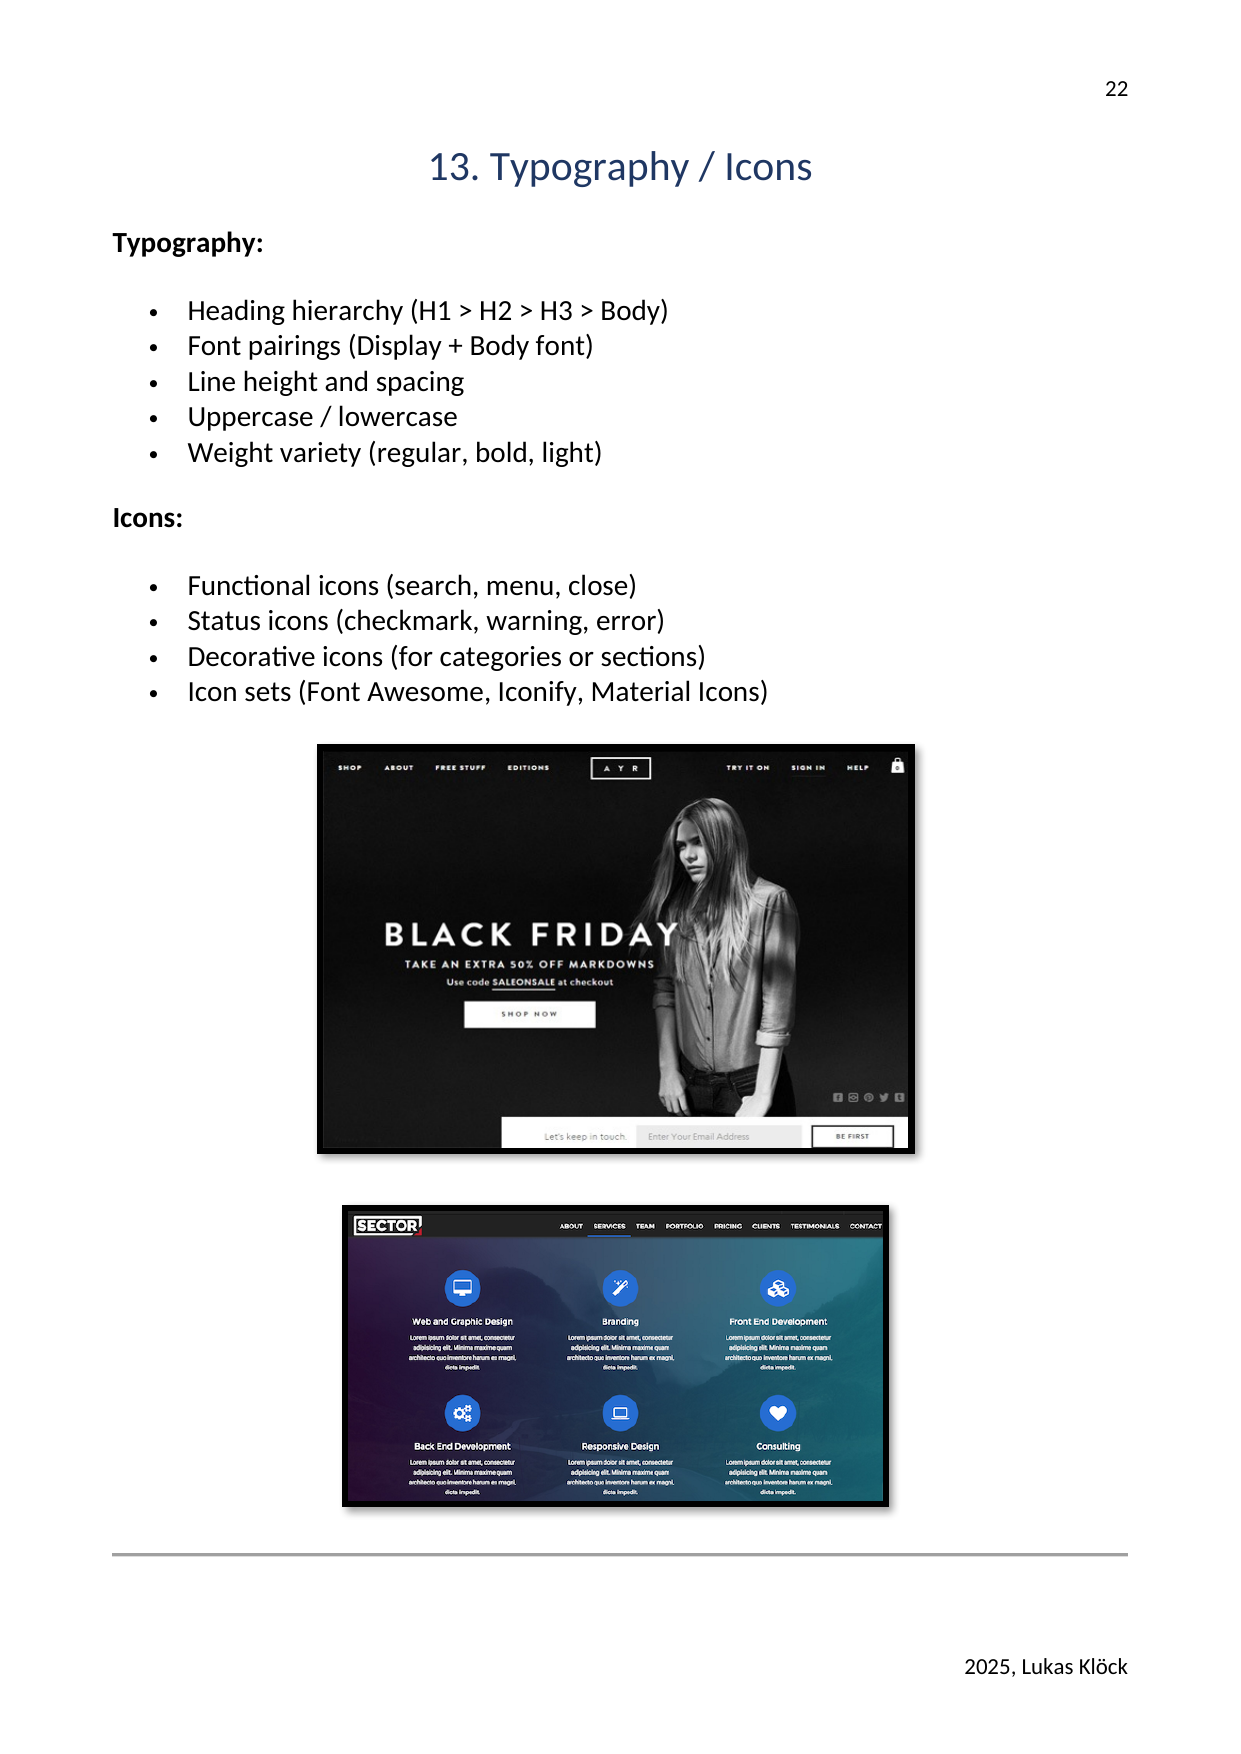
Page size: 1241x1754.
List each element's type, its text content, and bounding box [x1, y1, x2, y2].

list Uppercase / lowercase [150, 398, 1128, 434]
list Font pairings (Display + Body font) [150, 327, 1128, 363]
list Line height and spacing [150, 363, 1128, 398]
list Heading hierarchy (H1 > H2 > H3 > Body) [150, 292, 1128, 327]
list Functional icons (search, menu, close) [150, 567, 1128, 602]
picture [323, 751, 908, 1148]
picture [348, 1211, 883, 1501]
list Icon sets (Font Awesome, Iconify, Material Icons) [150, 673, 1128, 709]
list Decorative icons (for categories or sections) [150, 638, 1128, 673]
text Icons: [112, 499, 1128, 534]
list Status icons (checkmark, warning, error) [150, 602, 1128, 638]
subtitle 13. Typography / Icons [112, 140, 1128, 191]
text Typography: [112, 224, 1128, 260]
list Weight variety (regular, bold, light) [150, 434, 1128, 470]
